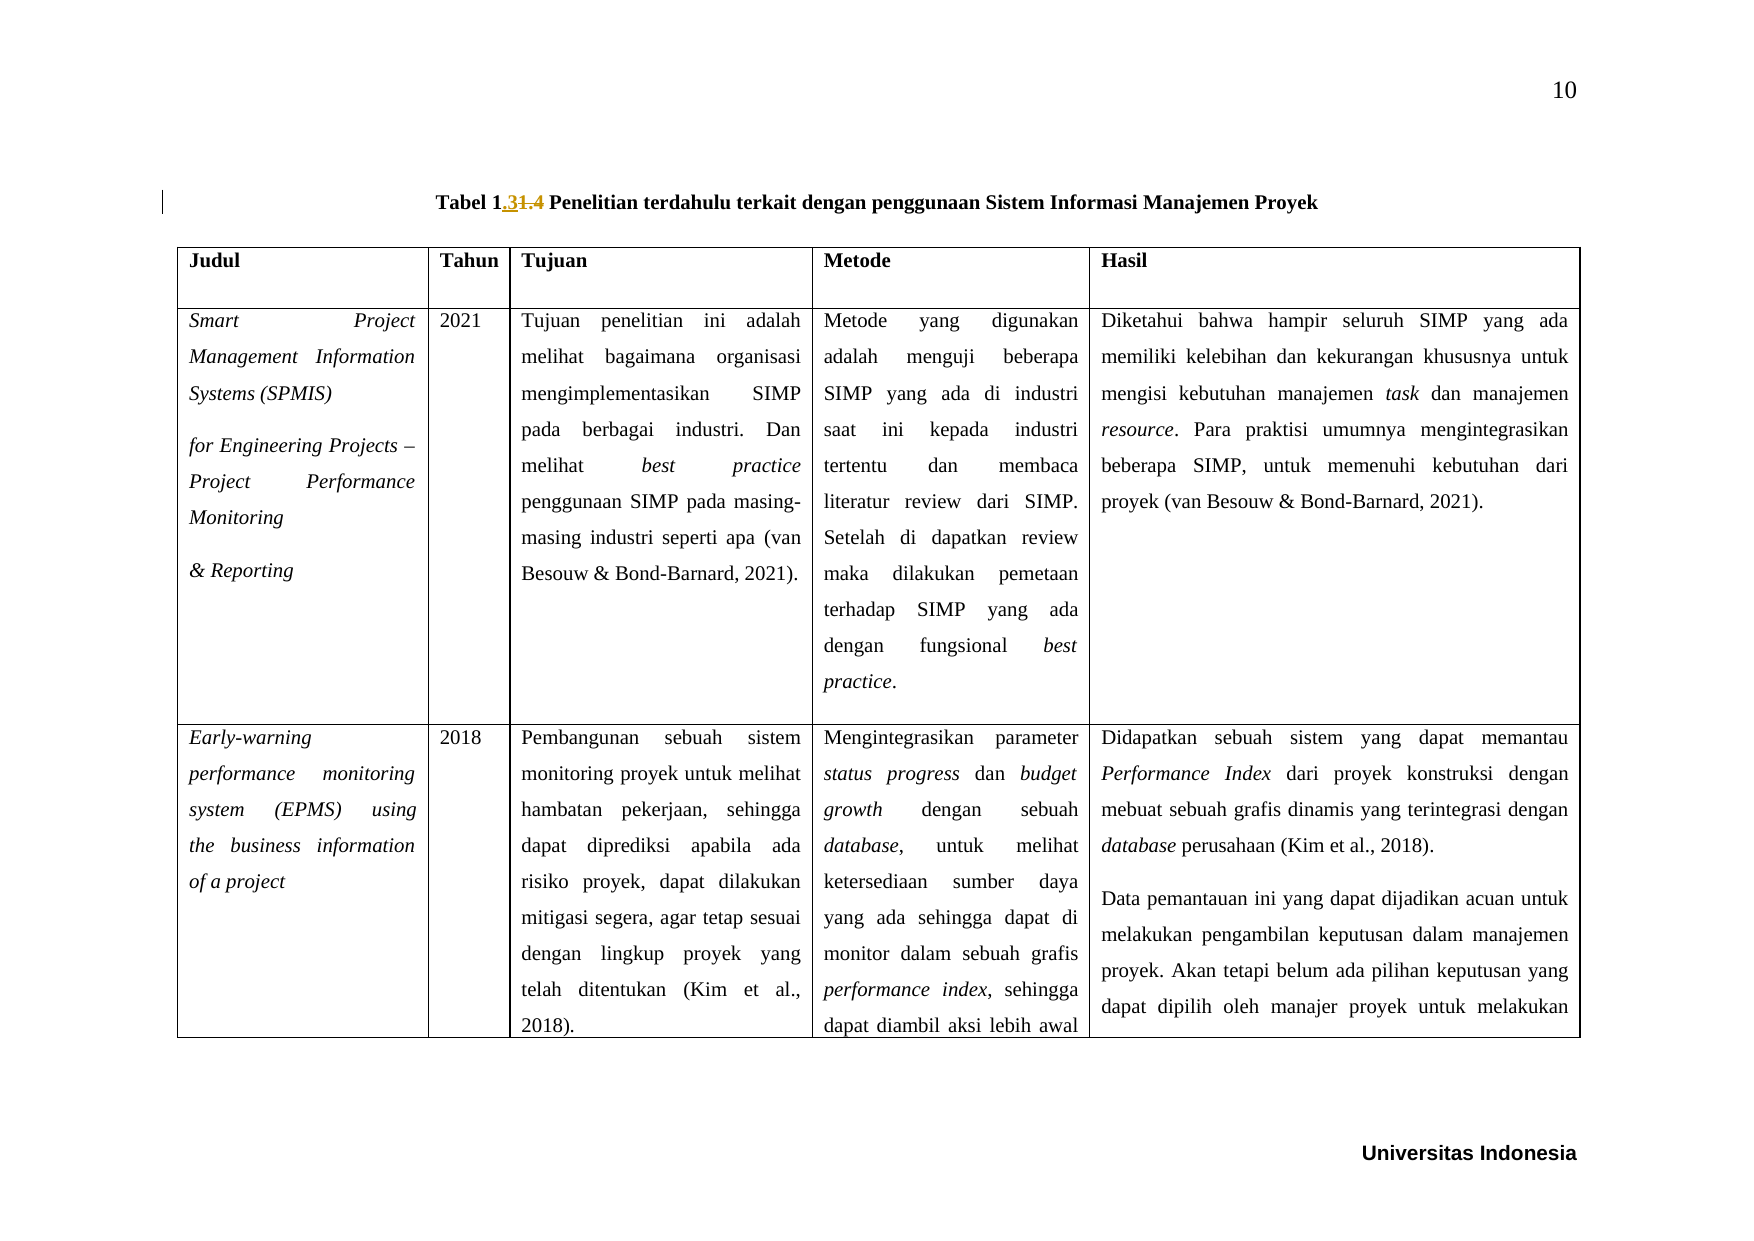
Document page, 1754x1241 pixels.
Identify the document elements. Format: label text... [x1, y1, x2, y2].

table_header Tujuan [511, 248, 812, 307]
table_cell Tujuan penelitian ini adalah melihat bagaimana organisasi mengimplementasikan SIMP pada berbagai industri. Dan melihat best practice penggunaan SIMP pada masing-masing industri seperti apa (van Besouw & Bond-Barnard, 2021). [511, 309, 812, 724]
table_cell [511, 725, 812, 1037]
table_header Tahun [429, 248, 509, 307]
table_cell 2018 [429, 725, 509, 1037]
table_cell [813, 725, 1089, 1037]
table_header Hasil [1090, 248, 1579, 307]
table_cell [1090, 725, 1579, 1037]
table_cell 2021 [429, 309, 509, 724]
table_cell Diketahui bahwa hampir seluruh SIMP yang ada memiliki kelebihan dan kekurangan khususnya untuk mengisi kebutuhan manajemen task dan manajemen resource. Para praktisi umumnya mengintegrasikan beberapa SIMP, untuk memenuhi kebutuhan dari proyek (van Besouw & Bond-Barnard, 2021). [1090, 309, 1579, 724]
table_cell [178, 725, 428, 1037]
table_header Judul [178, 248, 428, 307]
text Tabel 1 Penelitian terdahulu terkait dengan penggunaan Sistem Informasi Manajemen Proyek [177, 190, 1577, 214]
table_cell Smart Project Management Information Systems (SPMIS) for Engineering Projects – Project Performance Monitoring & Reporting [178, 309, 428, 724]
table_header Metode [813, 248, 1089, 307]
table_cell Metode yang digunakan adalah menguji beberapa SIMP yang ada di industri saat ini kepada industri tertentu dan membaca literatur review dari SIMP. Setelah di dapatkan review maka dilakukan pemetaan terhadap SIMP yang ada dengan fungsional best practice. [813, 309, 1089, 724]
